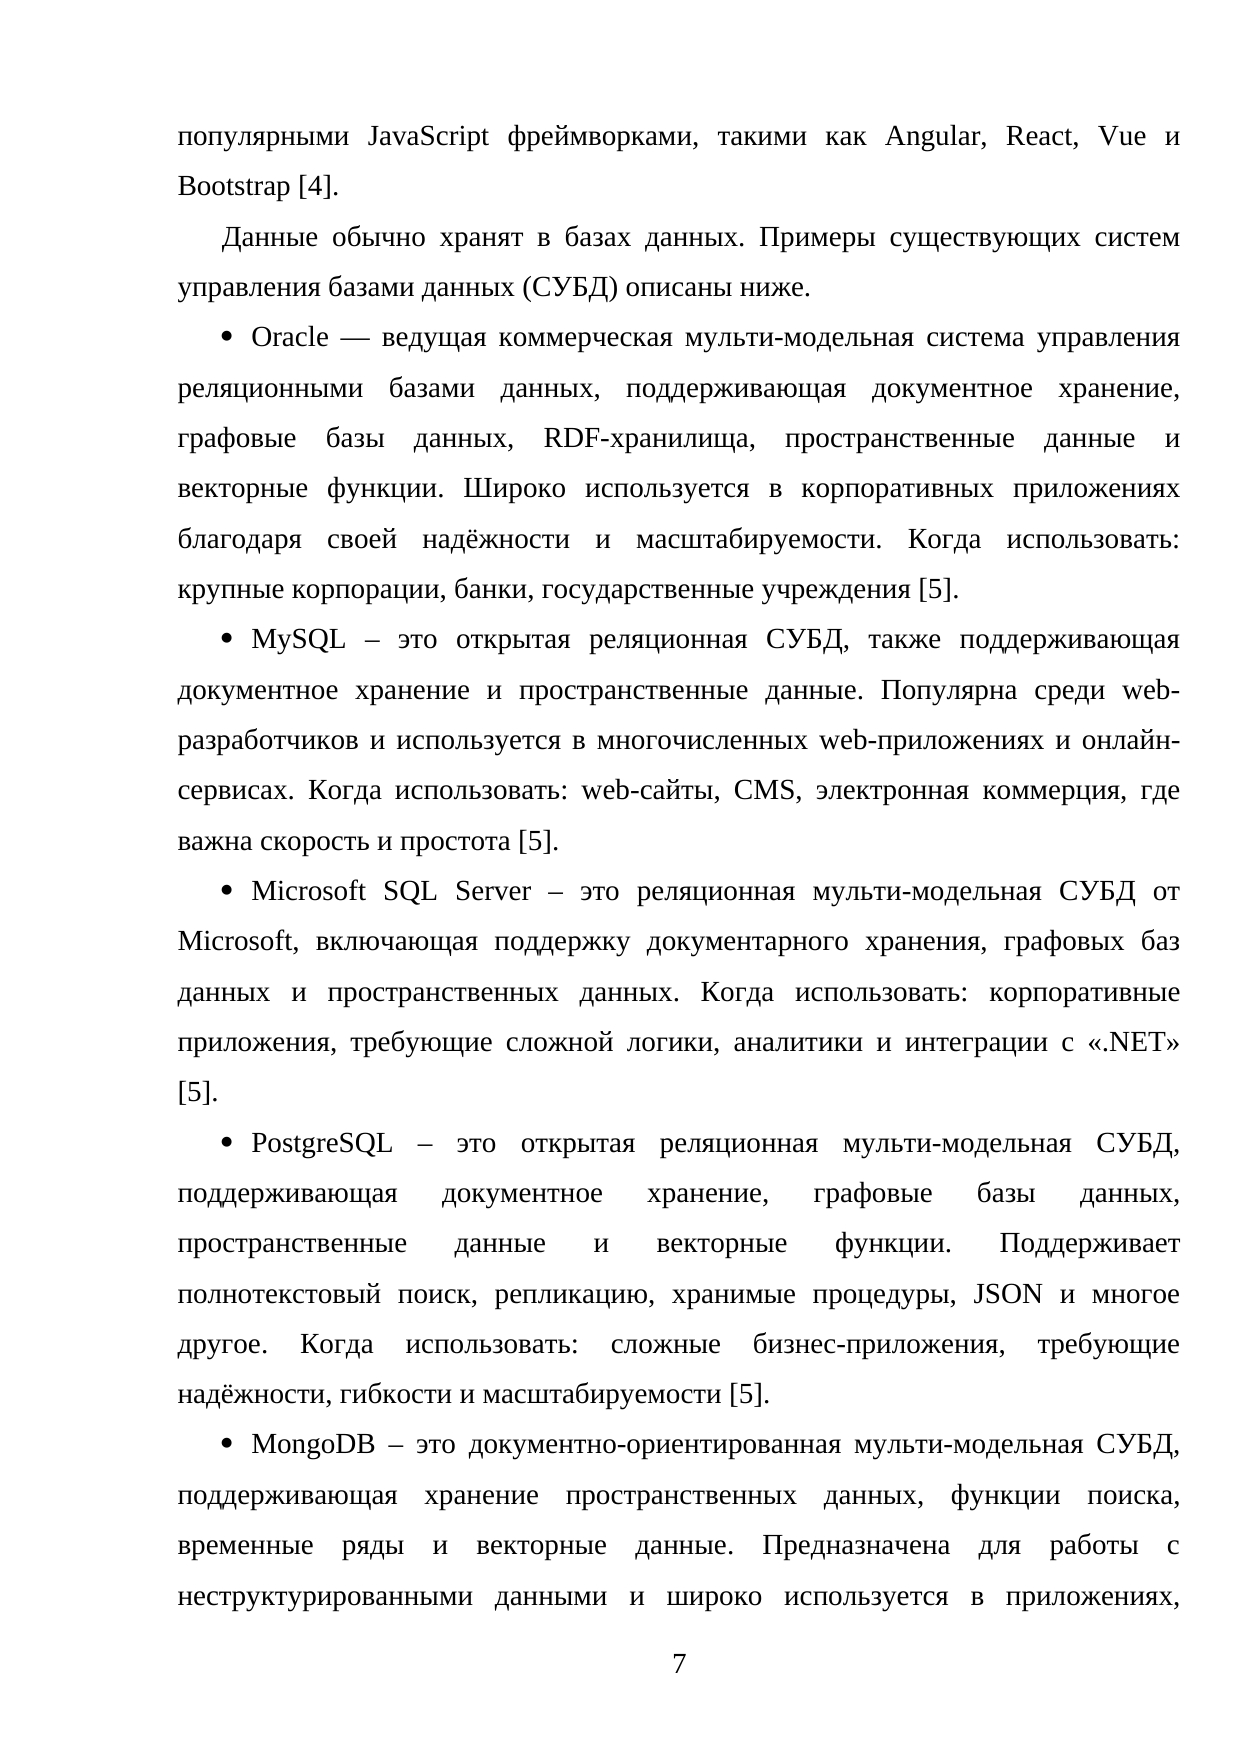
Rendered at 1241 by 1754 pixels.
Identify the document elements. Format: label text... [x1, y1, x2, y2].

text Данные обычно хранят в базах данных. Примеры существующих систем управления базами данных (СУБД) описаны ниже. [177, 219, 1181, 303]
list Microsoft SQL Server – это реляционная мульти-модельная СУБД от Microsoft, включающая поддержку документарного хранения, графовых баз данных и пространственных данных. Когда использовать: корпоративные приложения, требующие сложной логики, аналитики и интеграции с «.NET» [5]. [177, 873, 1181, 1108]
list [177, 118, 1181, 202]
list PostgreSQL – это открытая реляционная мульти-модельная СУБД, поддерживающая документное хранение, графовые базы данных, пространственные данные и векторные функции. Поддерживает полнотекстовый поиск, репликацию, хранимые процедуры, JSON и многое другое. Когда использовать: сложные бизнес-приложения, требующие надёжности, гибкости и масштабируемости [5]. [177, 1125, 1181, 1410]
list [177, 1427, 1181, 1611]
list Oracle — ведущая коммерческая мульти-модельная система управления реляционными базами данных, поддерживающая документное хранение, графовые базы данных, RDF-хранилища, пространственные данные и векторные функции. Широко используется в корпоративных приложениях благодаря своей надёжности и масштабируемости. Когда использовать: крупные корпорации, банки, государственные учреждения [5]. [177, 319, 1181, 604]
list MySQL – это открытая реляционная СУБД, также поддерживающая документное хранение и пространственные данные. Популярна среди web-разработчиков и используется в многочисленных web-приложениях и онлайн-сервисах. Когда использовать: web-сайты, CMS, электронная коммерция, где важна скорость и простота [5]. [177, 621, 1181, 856]
